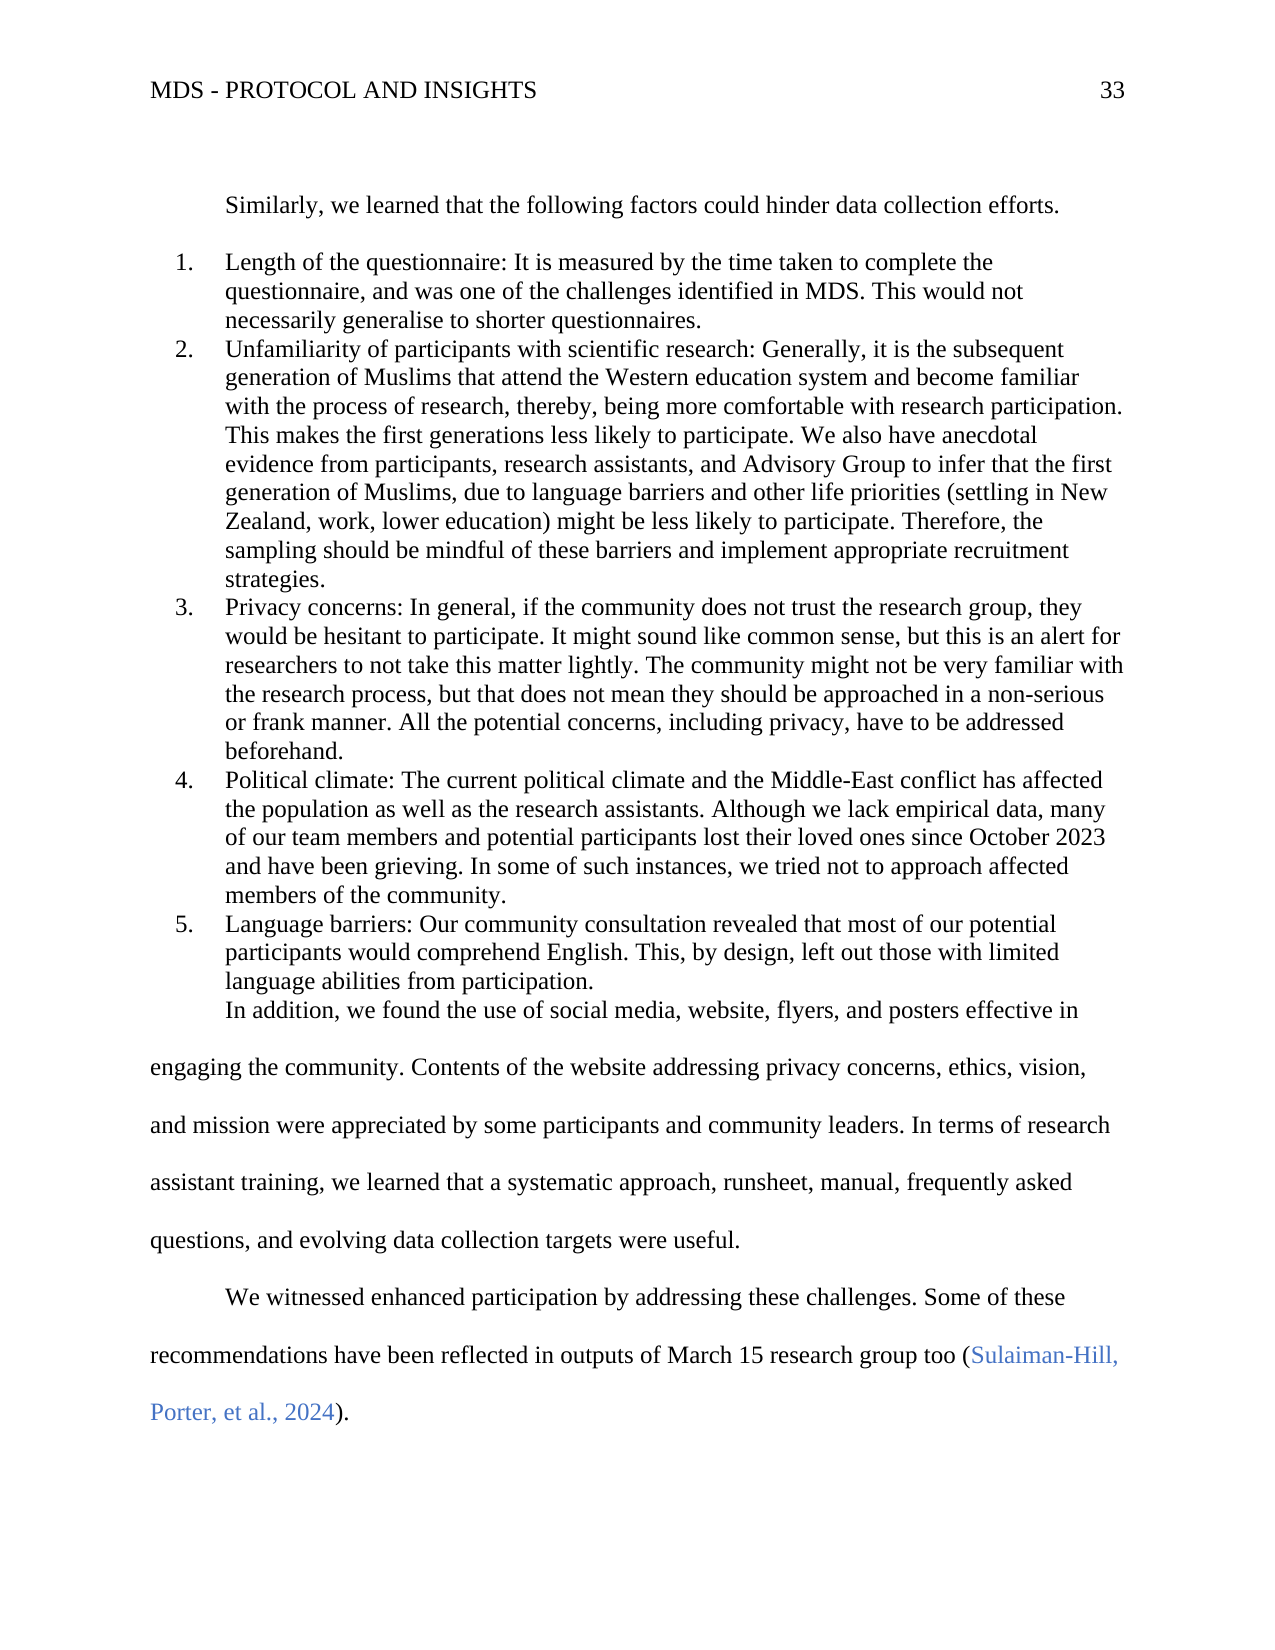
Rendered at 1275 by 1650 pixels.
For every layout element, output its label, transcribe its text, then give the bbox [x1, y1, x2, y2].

list Length of the questionnaire: It is measured by the time taken to complete the questionnaire, and was one of the challenges identified in MDS. This would not necessarily generalise to shorter questionnaires. [175, 247, 1125, 334]
list Political climate: The current political climate and the Middle-East conflict has affected the population as well as the research assistants. Although we lack empirical data, many of our team members and potential participants lost their loved ones since October 2023 and have been grieving. In some of such instances, we tried not to approach affected members of the community. [175, 765, 1125, 909]
list Privacy concerns: In general, if the community does not trust the research group, they would be hesitant to participate. It might sound like common sense, but this is an alert for researchers to not take this matter lightly. The community might not be very familiar with the research process, but that does not mean they should be approached in a non-serious or frank manner. All the potential concerns, including privacy, have to be addressed beforehand. [175, 592, 1125, 765]
list Unfamiliarity of participants with scientific research: Generally, it is the subsequent generation of Muslims that attend the Western education system and become familiar with the process of research, thereby, being more comfortable with research participation. This makes the first generations less likely to participate. We also have anecdotal evidence from participants, research assistants, and Advisory Group to infer that the first generation of Muslims, due to language barriers and other life priorities (settling in New Zealand, work, lower education) might be less likely to participate. Therefore, the sampling should be mindful of these barriers and implement appropriate recruitment strategies. [175, 334, 1125, 592]
text Similarly, we learned that the following factors could hinder data collection efforts. [150, 190, 1125, 219]
list Language barriers: Our community consultation revealed that most of our potential participants would comprehend English. This, by design, left out those with limited language abilities from participation. [175, 909, 1125, 995]
text In addition, we found the use of social media, website, flyers, and posters effective in engaging the community. Contents of the website addressing privacy concerns, ethics, vision, and mission were appreciated by some participants and community leaders. In terms of research assistant training, we learned that a systematic approach, runsheet, manual, frequently asked questions, and evolving data collection targets were useful. [150, 995, 1125, 1254]
text We witnessed enhanced participation by addressing these challenges. Some of these recommendations have been reflected in outputs of March 15 research group too (Sulaiman-Hill, Porter, et al., 2024). [150, 1282, 1125, 1426]
